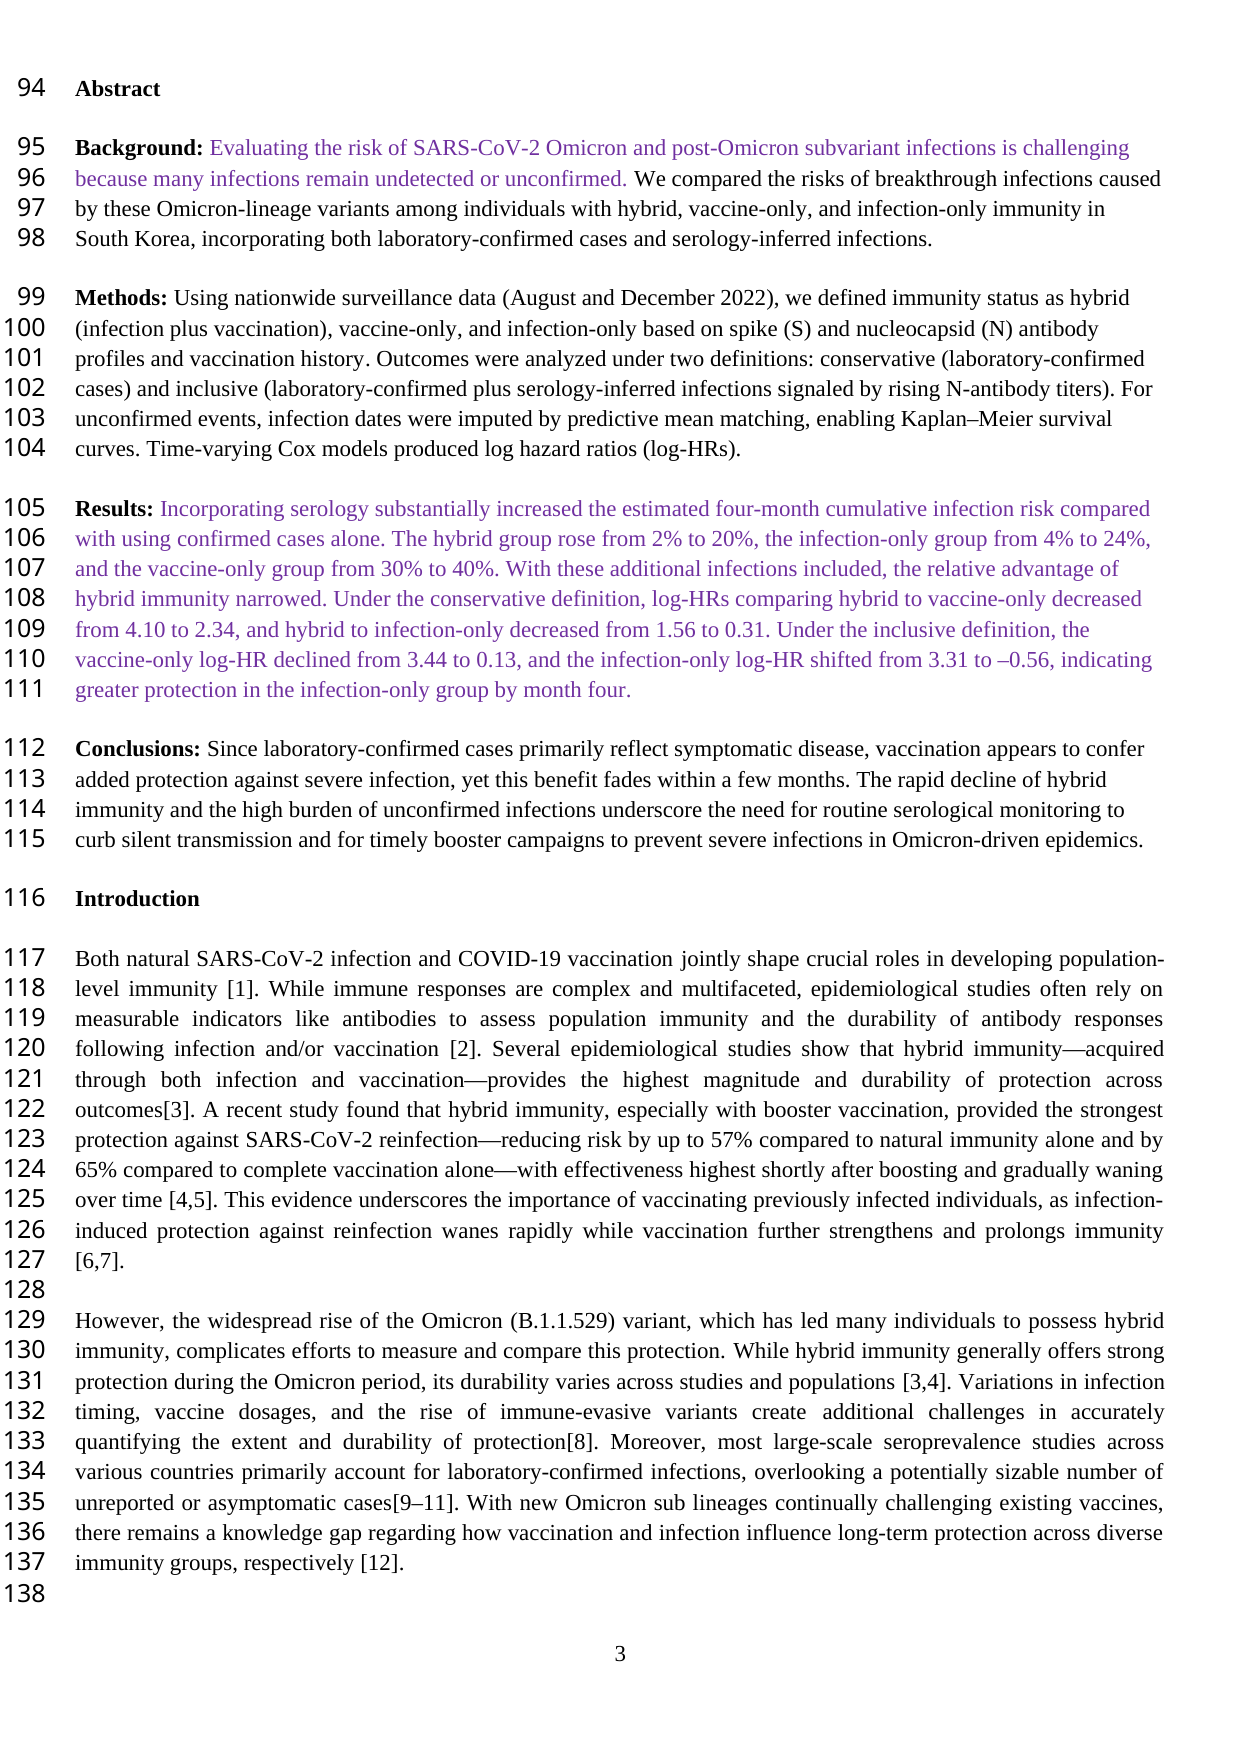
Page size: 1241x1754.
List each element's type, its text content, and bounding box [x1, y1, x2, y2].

text Methods: Using nationwide surveillance data (August and December 2022), we defined immunity status as hybrid (infection plus vaccination), vaccine-only, and infection-only based on spike (S) and nucleocapsid (N) antibody profiles and vaccination history. Outcomes were analyzed under two definitions: conservative (laboratory-confirmed cases) and inclusive (laboratory-confirmed plus serology-inferred infections signaled by rising N-antibody titers). For unconfirmed events, infection dates were imputed by predictive mean matching, enabling Kaplan–Meier survival curves. Time-varying Cox models produced log hazard ratios (log-HRs). [75, 284, 1165, 462]
text Both natural SARS-CoV-2 infection and COVID-19 vaccination jointly shape crucial roles in developing population-level immunity [1]. While immune responses are complex and multifaceted, epidemiological studies often rely on measurable indicators like antibodies to assess population immunity and the durability of antibody responses following infection and/or vaccination [2]. Several epidemiological studies show that hybrid immunity—acquired through both infection and vaccination—provides the highest magnitude and durability of protection across outcomes[3]. A recent study found that hybrid immunity, especially with booster vaccination, provided the strongest protection against SARS-CoV-2 reinfection—reducing risk by up to 57% compared to natural immunity alone and by 65% compared to complete vaccination alone—with effectiveness highest shortly after boosting and gradually waning over time [4,5]. This evidence underscores the importance of vaccinating previously infected individuals, as infection-induced protection against reinfection wanes rapidly while vaccination further strengthens and prolongs immunity [6,7]. [75, 945, 1165, 1273]
text Conclusions: Since laboratory-confirmed cases primarily reflect symptomatic disease, vaccination appears to confer added protection against severe infection, yet this benefit fades within a few months. The rapid decline of hybrid immunity and the high burden of unconfirmed infections underscore the need for routine serological monitoring to curb silent transmission and for timely booster campaigns to prevent severe infections in Omicron-driven epidemics. [75, 735, 1165, 852]
text Background: Evaluating the risk of SARS-CoV-2 Omicron and post-Omicron subvariant infections is challenging because many infections remain undetected or unconfirmed. We compared the risks of breakthrough infections caused by these Omicron-lineage variants among individuals with hybrid, vaccine-only, and infection-only immunity in South Korea, incorporating both laboratory-confirmed cases and serology-inferred infections. [75, 134, 1165, 251]
text Results: Incorporating serology substantially increased the estimated four-month cumulative infection risk compared with using confirmed cases alone. The hybrid group rose from 2% to 20%, the infection-only group from 4% to 24%, and the vaccine-only group from 30% to 40%. With these additional infections included, the relative advantage of hybrid immunity narrowed. Under the conservative definition, log-HRs comparing hybrid to vaccine-only decreased from 4.10 to 2.34, and hybrid to infection-only decreased from 1.56 to 0.31. Under the inclusive definition, the vaccine-only log-HR declined from 3.44 to 0.13, and the infection-only log-HR shifted from 3.31 to –0.56, indicating greater protection in the infection-only group by month four. [75, 495, 1165, 702]
text Abstract [75, 75, 1165, 101]
text Introduction [75, 885, 1165, 912]
text However, the widespread rise of the Omicron (B.1.1.529) variant, which has led many individuals to possess hybrid immunity, complicates efforts to measure and compare this protection. While hybrid immunity generally offers strong protection during the Omicron period, its durability varies across studies and populations [3,4]. Variations in infection timing, vaccine dosages, and the rise of immune-evasive variants create additional challenges in accurately quantifying the extent and durability of protection[8]. Moreover, most large-scale seroprevalence studies across various countries primarily account for laboratory-confirmed infections, overlooking a potentially sizable number of unreported or asymptomatic cases[9–11]. With new Omicron sub lineages continually challenging existing vaccines, there remains a knowledge gap regarding how vaccination and infection influence long-term protection across diverse immunity groups, respectively [12]. [75, 1307, 1165, 1575]
